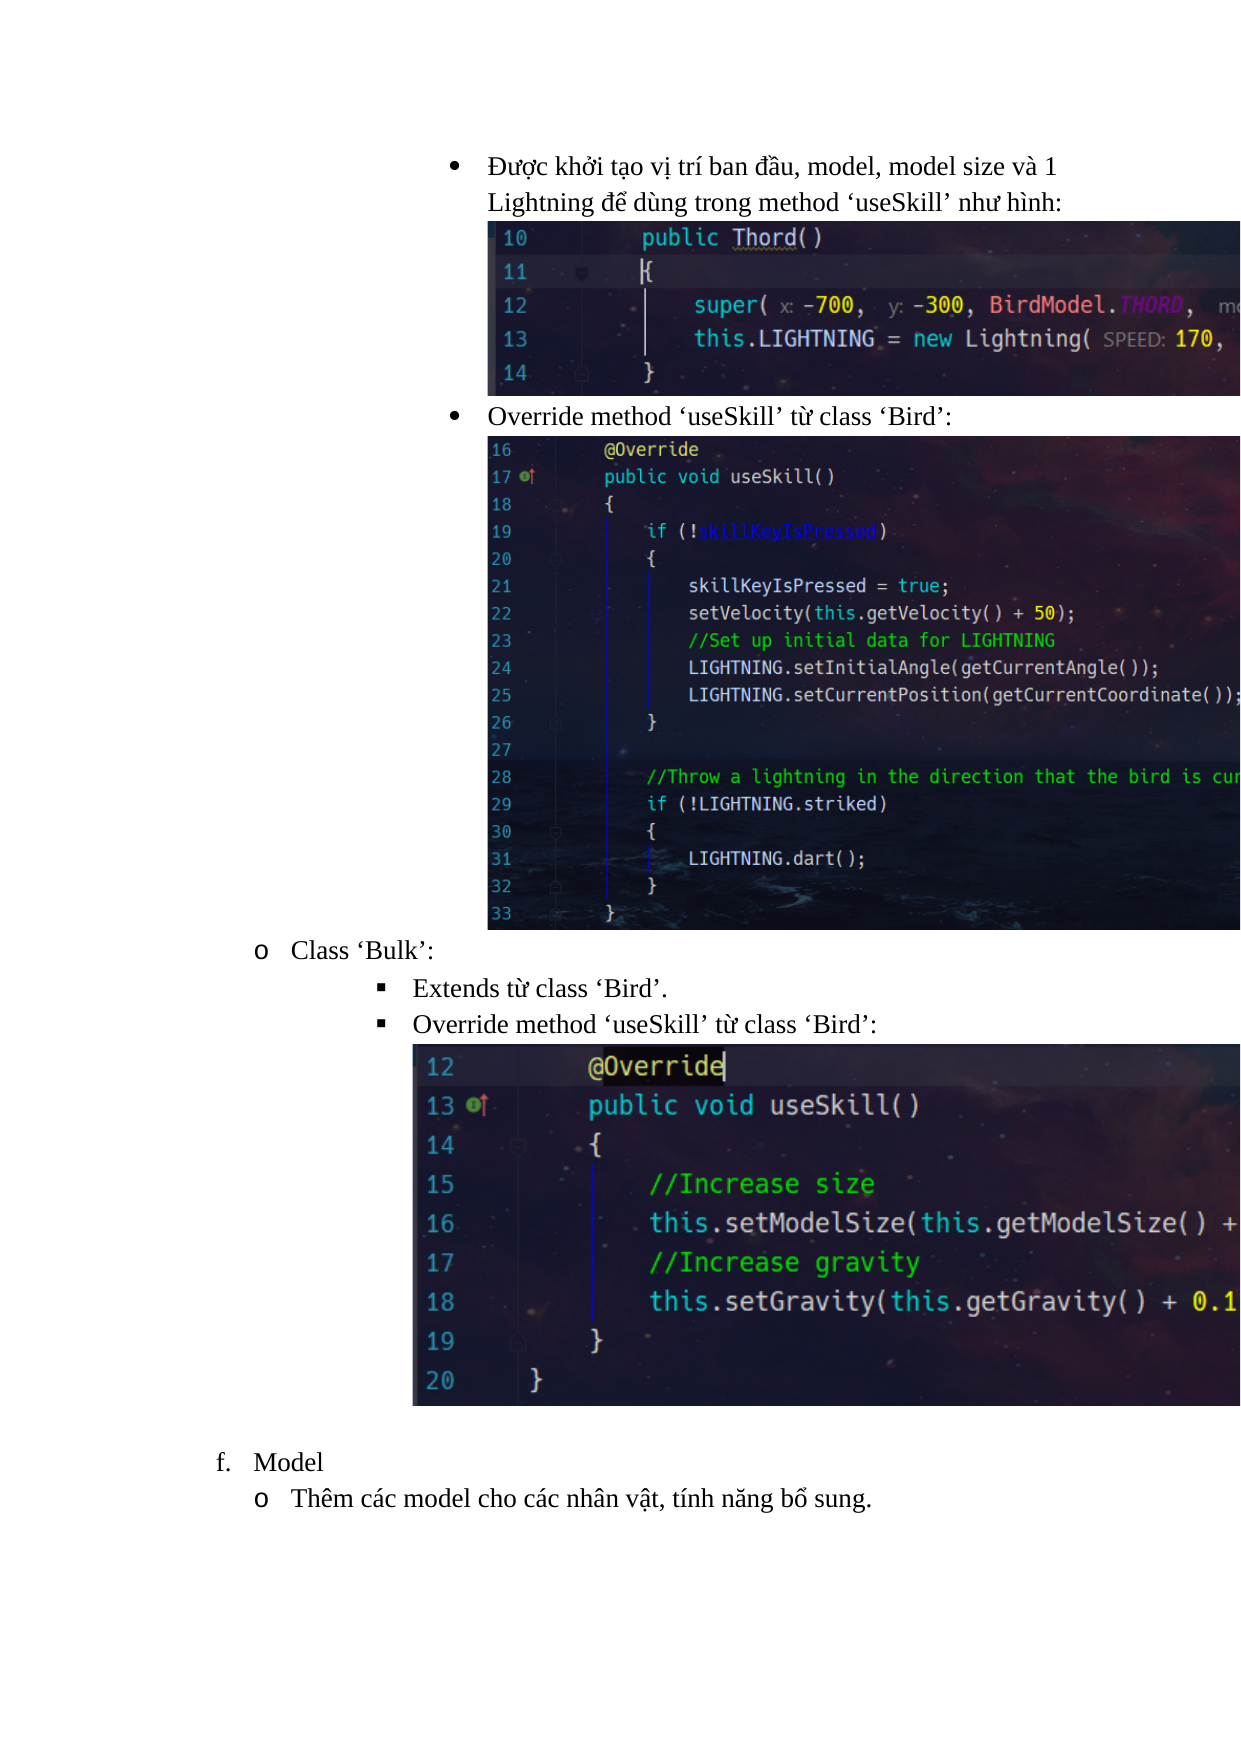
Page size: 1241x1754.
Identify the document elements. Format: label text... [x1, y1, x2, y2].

list Thêm các model cho các nhân vật, tính năng bổ sung. [253, 1482, 1090, 1515]
list Override method ‘useSkill’ từ class ‘Bird’: [375, 1008, 1090, 1039]
list Được khởi tạo vị trí ban đầu, model, model size và 1 Lightning để dùng trong method ‘useSkill’ như hình: [450, 150, 1090, 217]
picture [412, 1044, 1241, 1406]
list Model [216, 1446, 1090, 1477]
picture [487, 221, 1241, 396]
list Class ‘Bulk’: [253, 934, 1090, 967]
list Extends từ class ‘Bird’. [375, 972, 1090, 1003]
list Override method ‘useSkill’ từ class ‘Bird’: [450, 400, 1090, 432]
picture [487, 436, 1241, 930]
